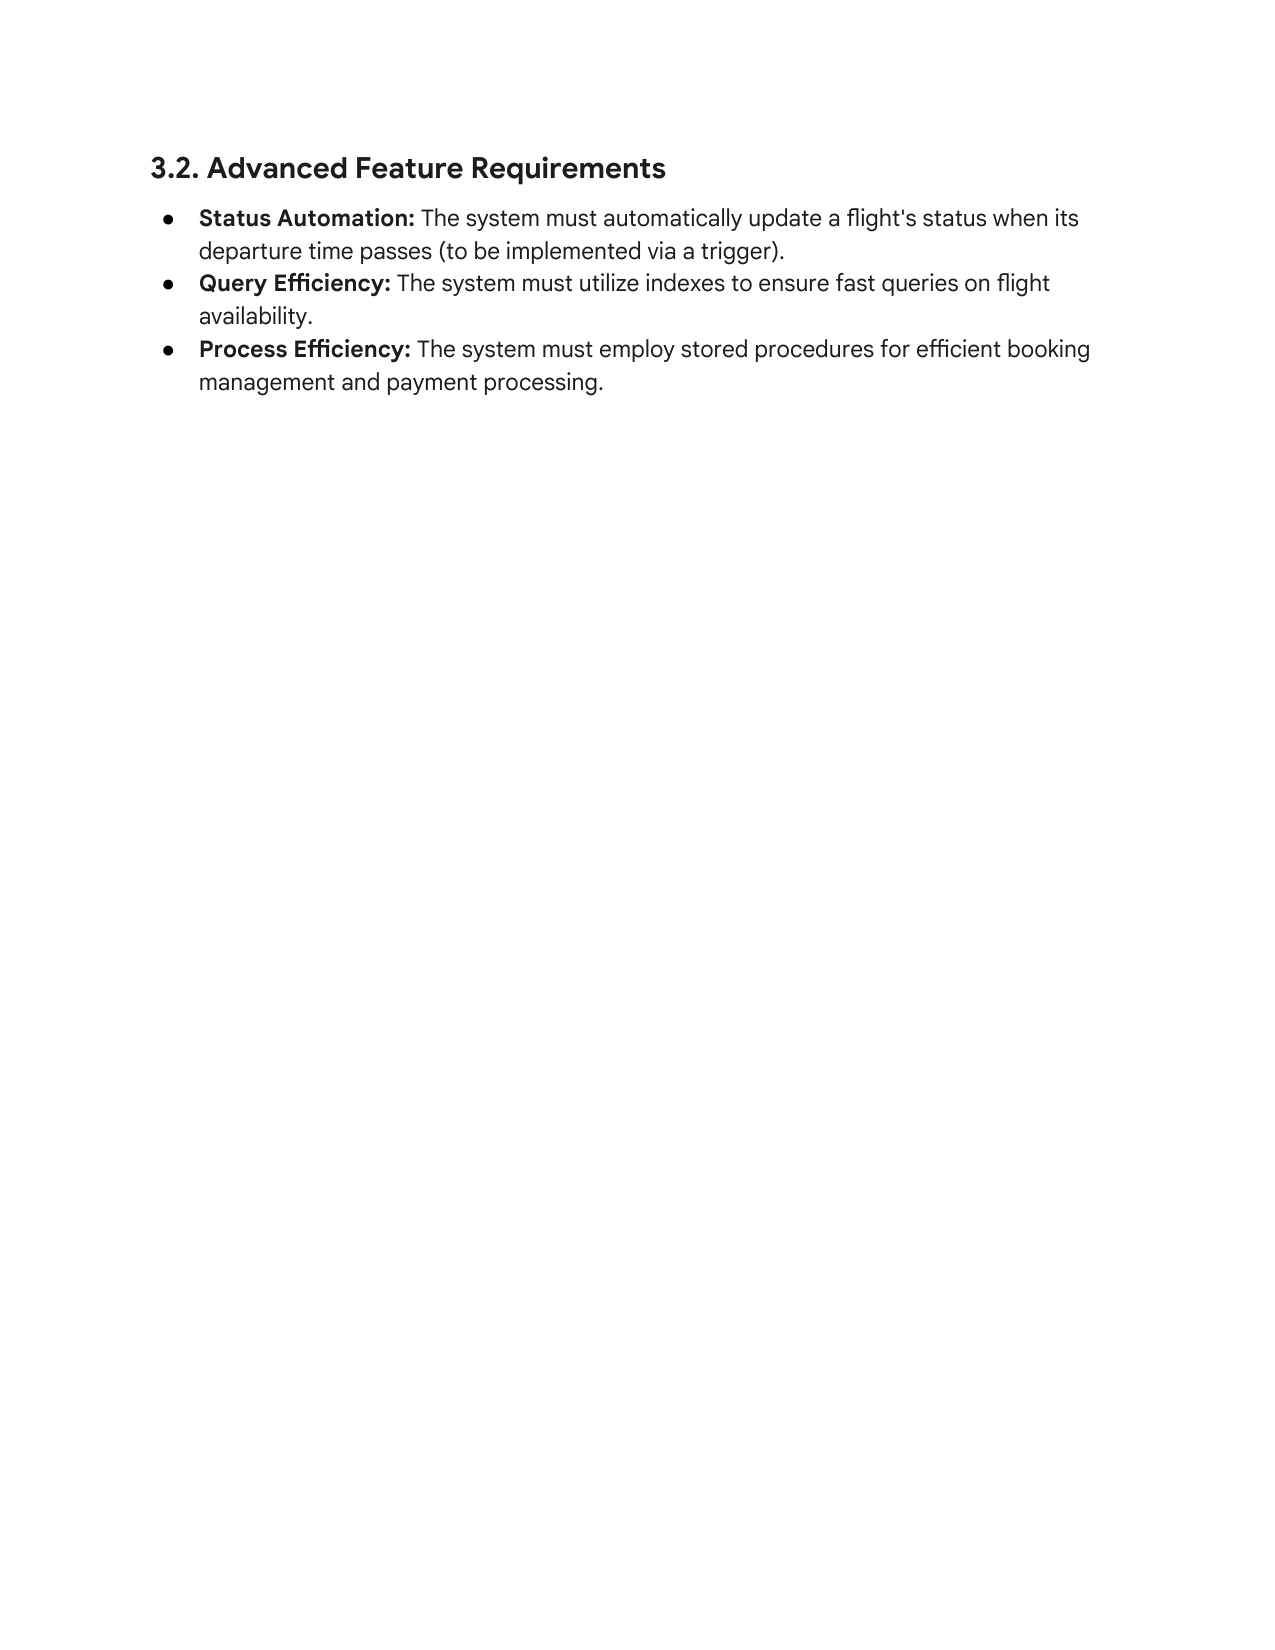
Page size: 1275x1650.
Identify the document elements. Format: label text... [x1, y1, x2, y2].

list Status Automation: The system must automatically update a flight's status when its departure time passes (to be implemented via a trigger). [161, 204, 1125, 266]
list Process Efficiency: The system must employ stored procedures for efficient booking management and payment processing. [161, 335, 1125, 396]
subtitle 3.2. Advanced Feature Requirements [150, 150, 1125, 187]
list Query Efficiency: The system must utilize indexes to ensure fast queries on flight availability. [161, 269, 1125, 331]
